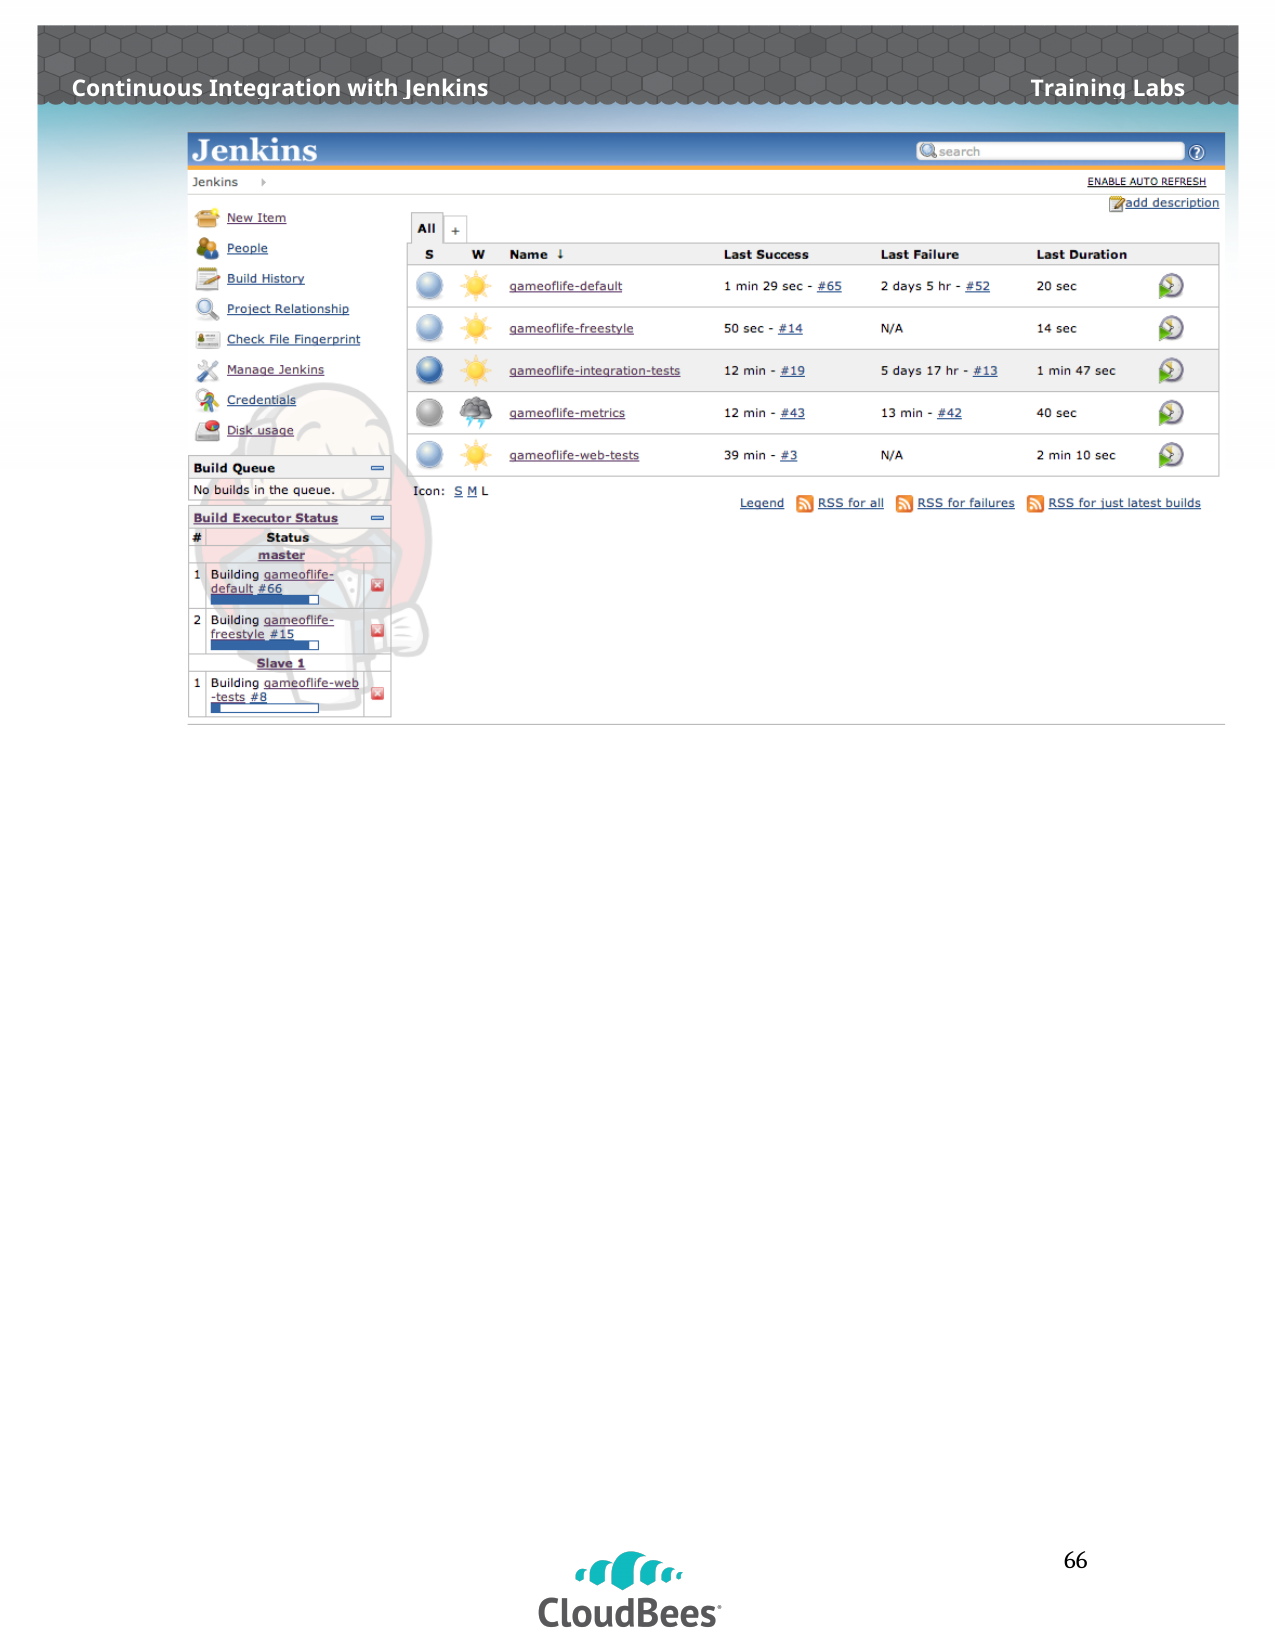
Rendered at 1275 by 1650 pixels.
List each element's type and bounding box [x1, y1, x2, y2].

picture [525, 1538, 729, 1650]
picture [0, 0, 1275, 725]
